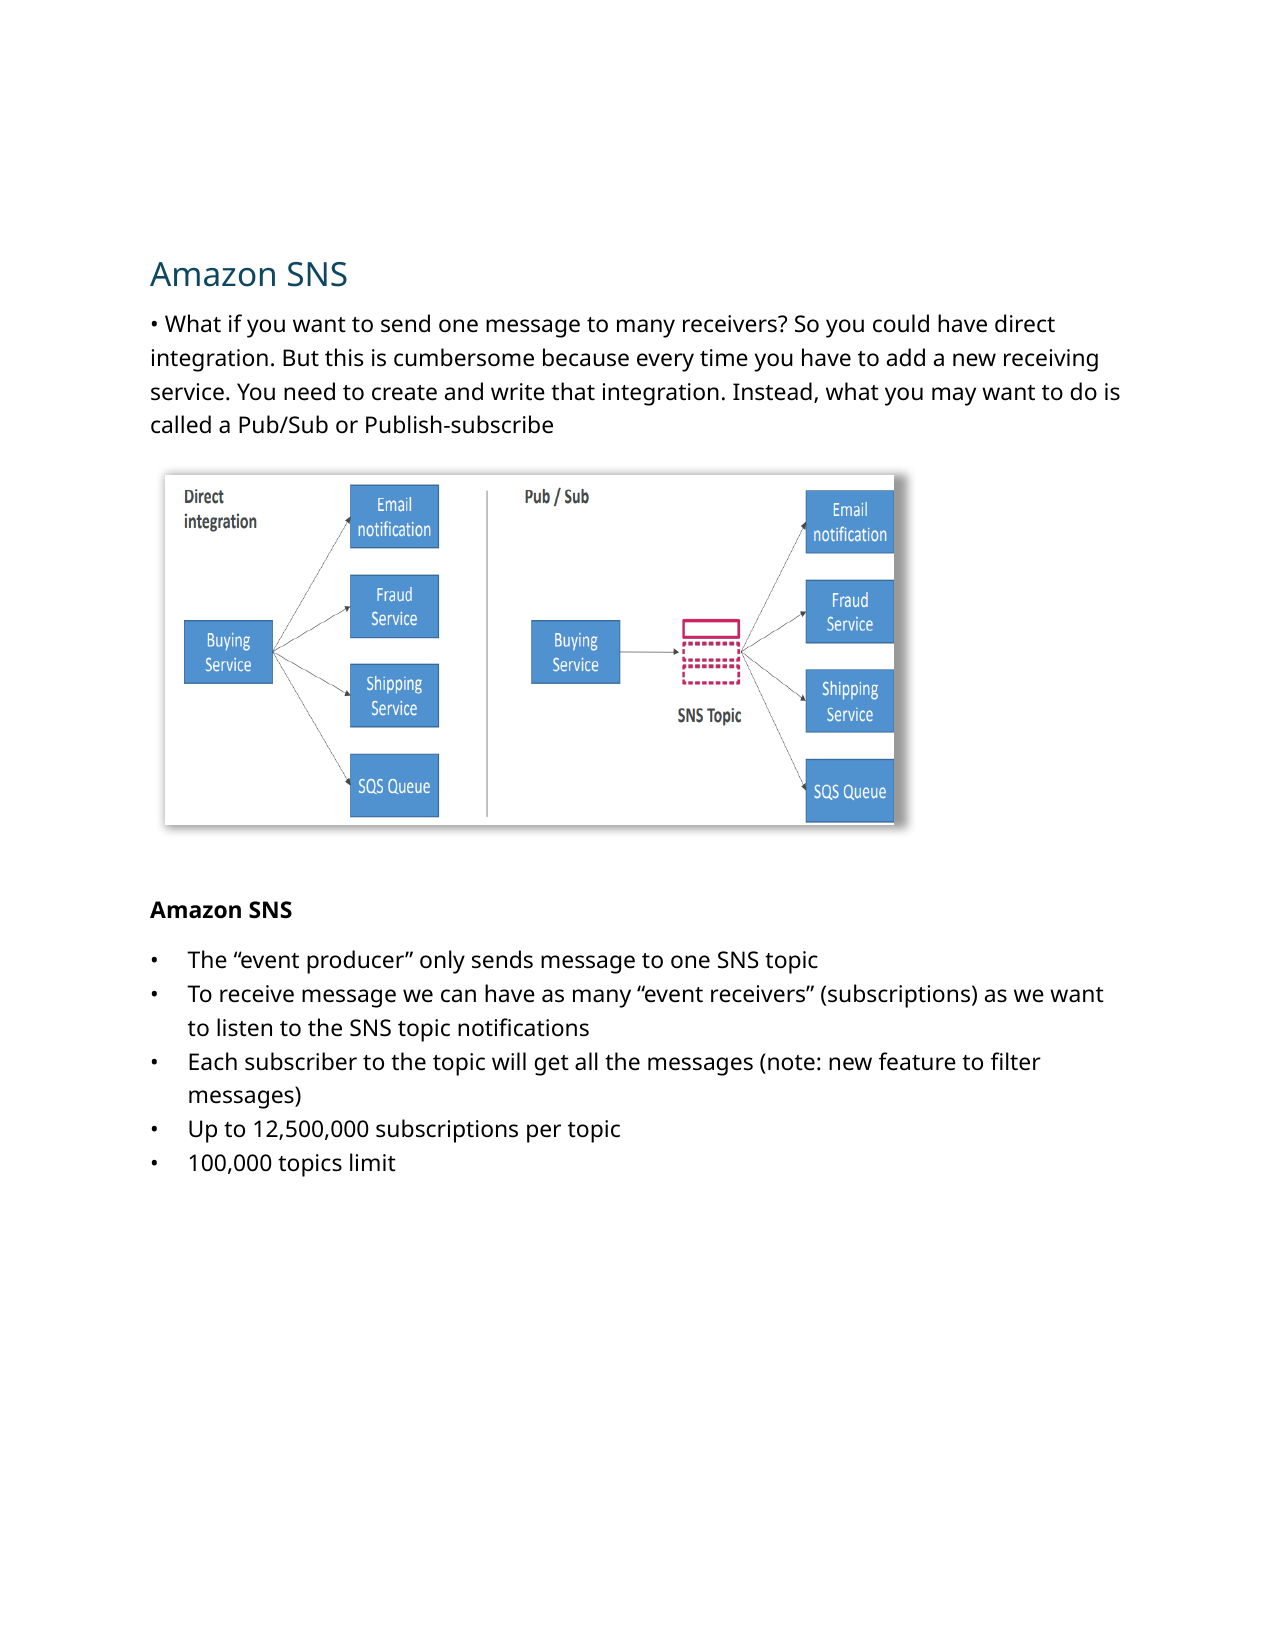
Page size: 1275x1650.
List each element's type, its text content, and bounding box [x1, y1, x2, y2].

list 100,000 topics limit [150, 1147, 1125, 1178]
subtitle Amazon SNS [150, 251, 1125, 296]
list Up to 12,500,000 subscriptions per topic [150, 1113, 1125, 1144]
picture [165, 475, 894, 825]
text Amazon SNS [150, 860, 1125, 925]
list Each subscriber to the topic will get all the messages (note: new feature to filter messages) [150, 1046, 1125, 1111]
text • What if you want to send one message to many receivers? So you could have direct integration. But this is cumbersome because every time you have to add a new receiving service. You need to create and write that integration. Instead, what you may want to do is called a Pub/Sub or Publish-subscribe [150, 308, 1125, 441]
list To receive message we can have as many “event receivers” (subscriptions) as we want to listen to the SNS topic notifications [150, 978, 1125, 1043]
list The “event producer” only sends message to one SNS topic [150, 944, 1125, 976]
